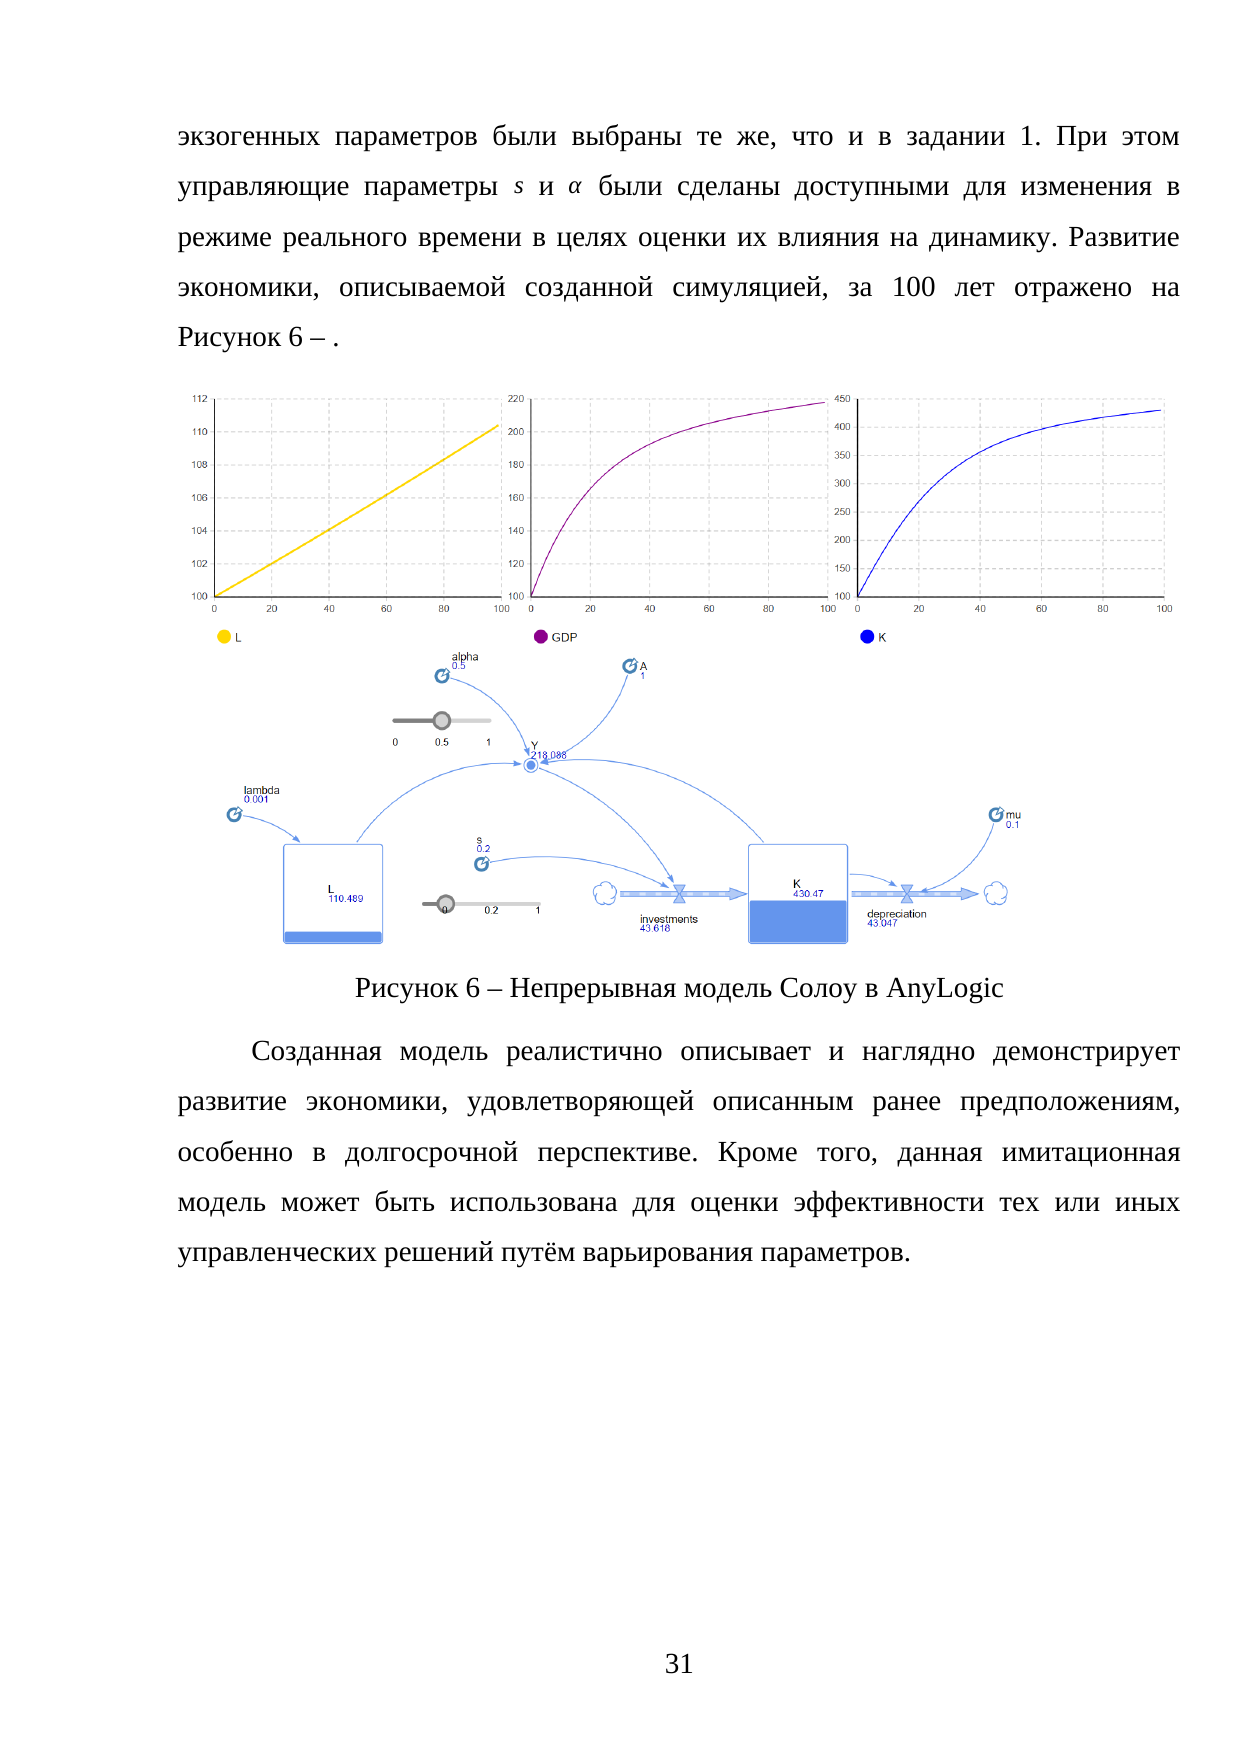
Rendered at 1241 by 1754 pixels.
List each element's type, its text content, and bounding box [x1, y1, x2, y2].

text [177, 118, 1181, 353]
picture [177, 369, 1181, 954]
text Непрерывная модель Солоу в AnyLogic [177, 970, 1181, 1004]
text Созданная модель реалистично описывает и наглядно демонстрирует развитие экономики, удовлетворяющей описанным ранее предположениям, особенно в долгосрочной перспективе. Кроме того, данная имитационная модель может быть использована для оценки эффективности тех или иных управленческих решений путём варьирования параметров. [177, 1033, 1181, 1268]
